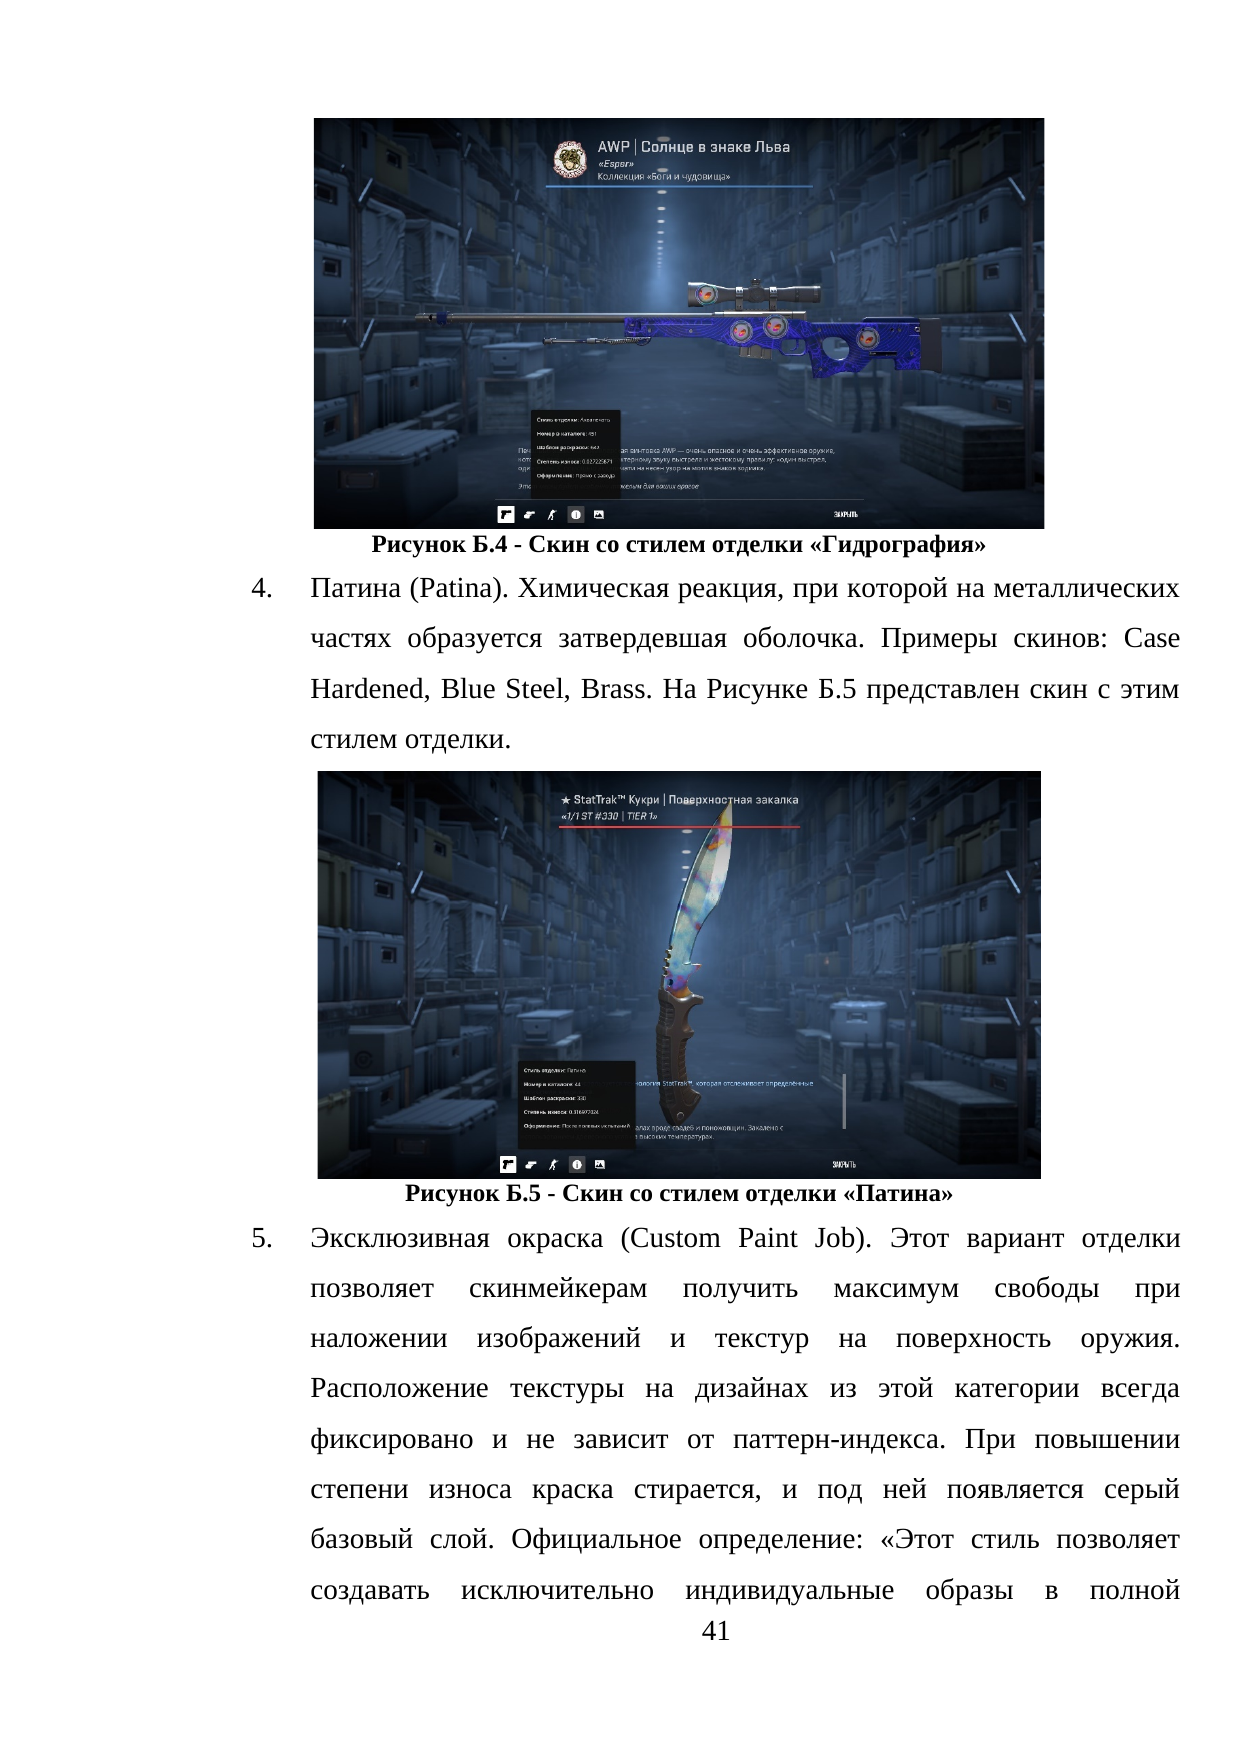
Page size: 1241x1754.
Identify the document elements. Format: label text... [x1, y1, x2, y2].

list Патина (Patina). Химическая реакция, при которой на металлических частях образуется затвердевшая оболочка. Примеры скинов: Case Hardened, Blue Steel, Brass. На Рисунке Б.5 представлен скин с этим стилем отделки. [251, 570, 1181, 755]
text Рисунок Б.4 - Скин со стилем отделки «Гидрография» [177, 529, 1181, 558]
picture [313, 118, 1045, 529]
picture [317, 771, 1041, 1179]
text Рисунок Б.5 - Скин со стилем отделки «Патина» [177, 1178, 1181, 1207]
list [251, 1220, 1181, 1605]
